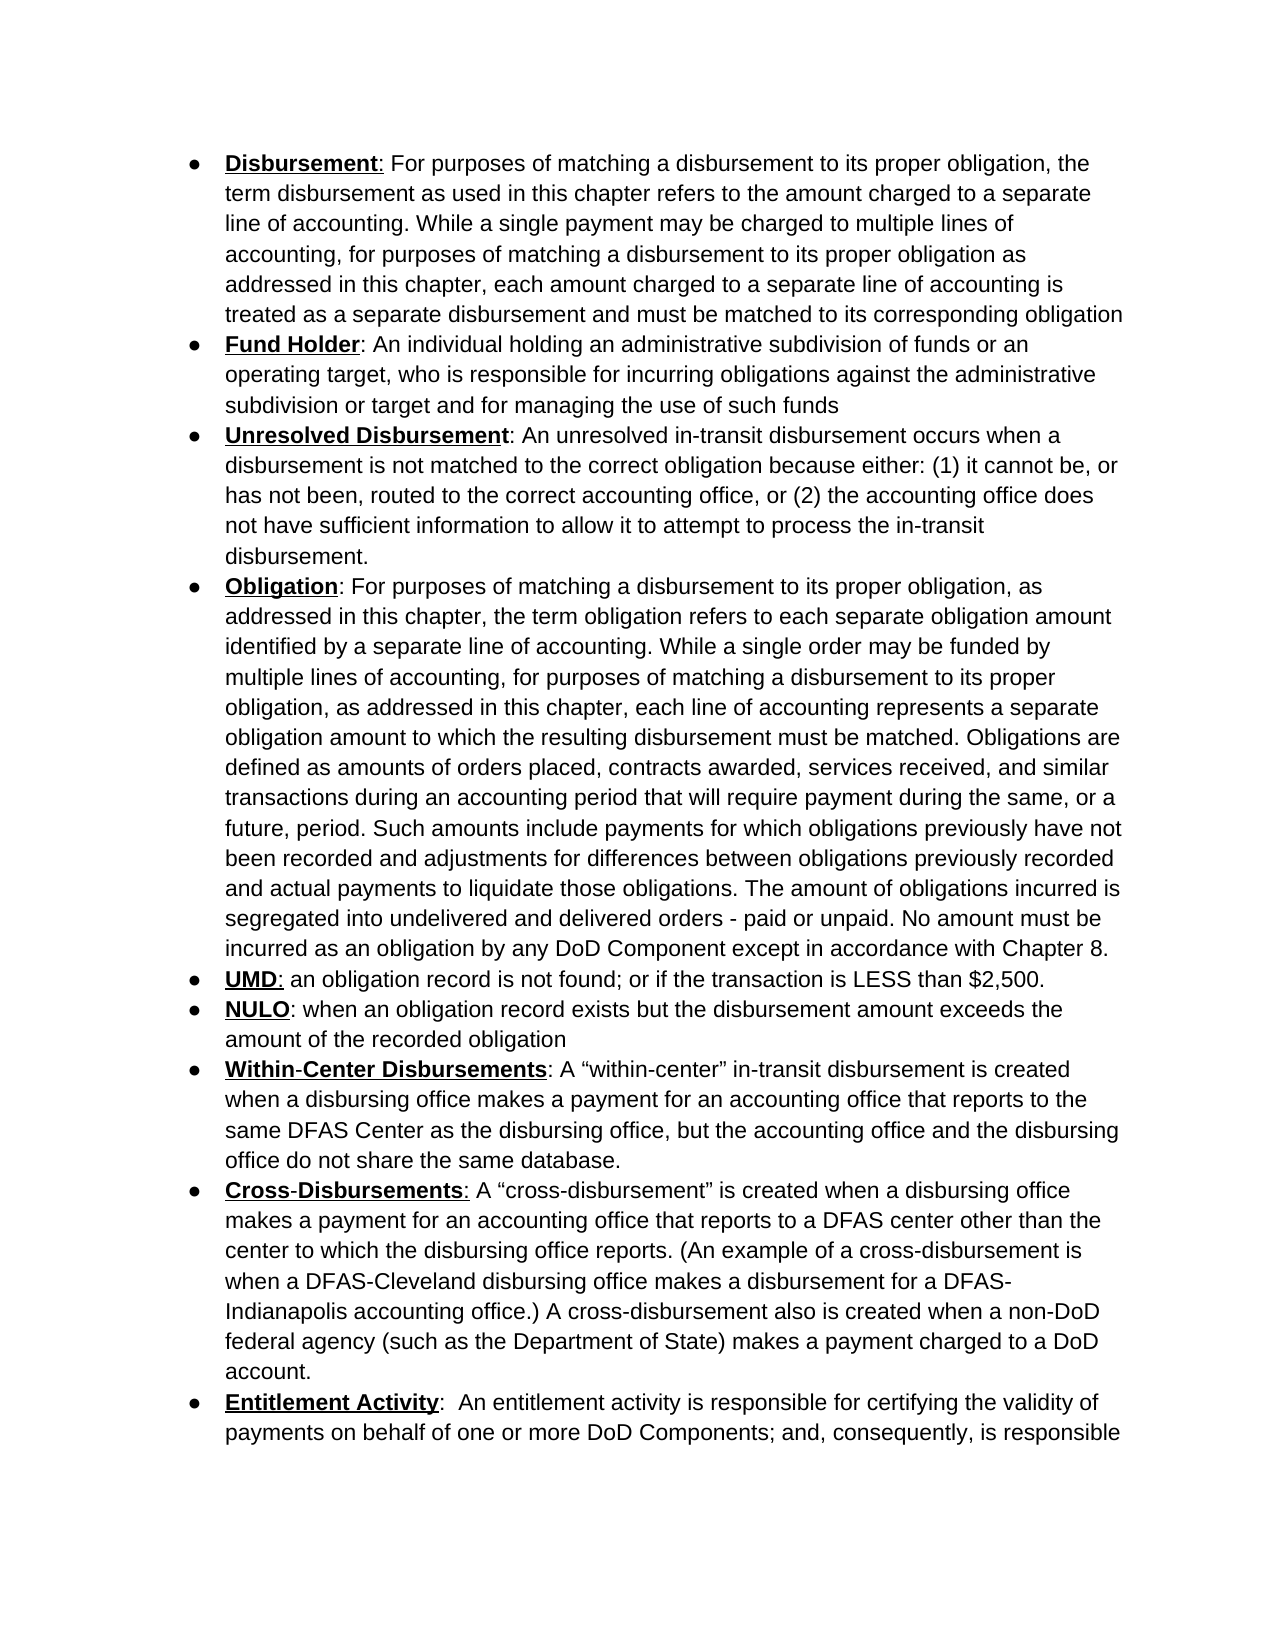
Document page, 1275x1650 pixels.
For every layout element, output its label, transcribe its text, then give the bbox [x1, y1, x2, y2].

list NULO: when an obligation record exists but the disbursement amount exceeds the amount of the recorded obligation [187, 996, 1125, 1052]
list Fund Holder: An individual holding an administrative subdivision of funds or an operating target, who is responsible for incurring obligations against the administrative subdivision or target and for managing the use of such funds [187, 331, 1125, 418]
list Obligation: For purposes of matching a disbursement to its proper obligation, as addressed in this chapter, the term obligation refers to each separate obligation amount identified by a separate line of accounting. While a single order may be funded by multiple lines of accounting, for purposes of matching a disbursement to its proper obligation, as addressed in this chapter, each line of accounting represents a separate obligation amount to which the resulting disbursement must be matched. Obligations are defined as amounts of orders placed, contracts awarded, services received, and similar transactions during an accounting period that will require payment during the same, or a future, period. Such amounts include payments for which obligations previously have not been recorded and adjustments for differences between obligations previously recorded and actual payments to liquidate those obligations. The amount of obligations incurred is segregated into undelivered and delivered orders - paid or unpaid. No amount must be incurred as an obligation by any DoD Component except in accordance with Chapter 8. [187, 573, 1125, 962]
list Disbursement: For purposes of matching a disbursement to its proper obligation, the term disbursement as used in this chapter refers to the amount charged to a separate line of accounting. While a single payment may be charged to multiple lines of accounting, for purposes of matching a disbursement to its proper obligation as addressed in this chapter, each amount charged to a separate line of accounting is treated as a separate disbursement and must be matched to its corresponding obligation [187, 150, 1125, 327]
list Cross-Disbursements: A “cross-disbursement” is created when a disbursing office makes a payment for an accounting office that reports to a DFAS center other than the center to which the disbursing office reports. (An example of a cross-disbursement is when a DFAS-Cleveland disbursing office makes a disbursement for a DFAS-Indianapolis accounting office.) A cross-disbursement also is created when a non-DoD federal agency (such as the Department of State) makes a payment charged to a DoD account. [187, 1177, 1125, 1385]
list Within-Center Disbursements: A “within-center” in-transit disbursement is created when a disbursing office makes a payment for an accounting office that reports to the same DFAS Center as the disbursing office, but the accounting office and the disbursing office do not share the same database. [187, 1056, 1125, 1173]
list UMD: an obligation record is not found; or if the transaction is LESS than $2,500. [187, 966, 1125, 992]
list Unresolved Disbursement: An unresolved in-transit disbursement occurs when a disbursement is not matched to the correct obligation because either: (1) it cannot be, or has not been, routed to the correct accounting office, or (2) the accounting office does not have sufficient information to allow it to attempt to process the in-transit disbursement. [187, 422, 1125, 569]
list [187, 1388, 1125, 1445]
